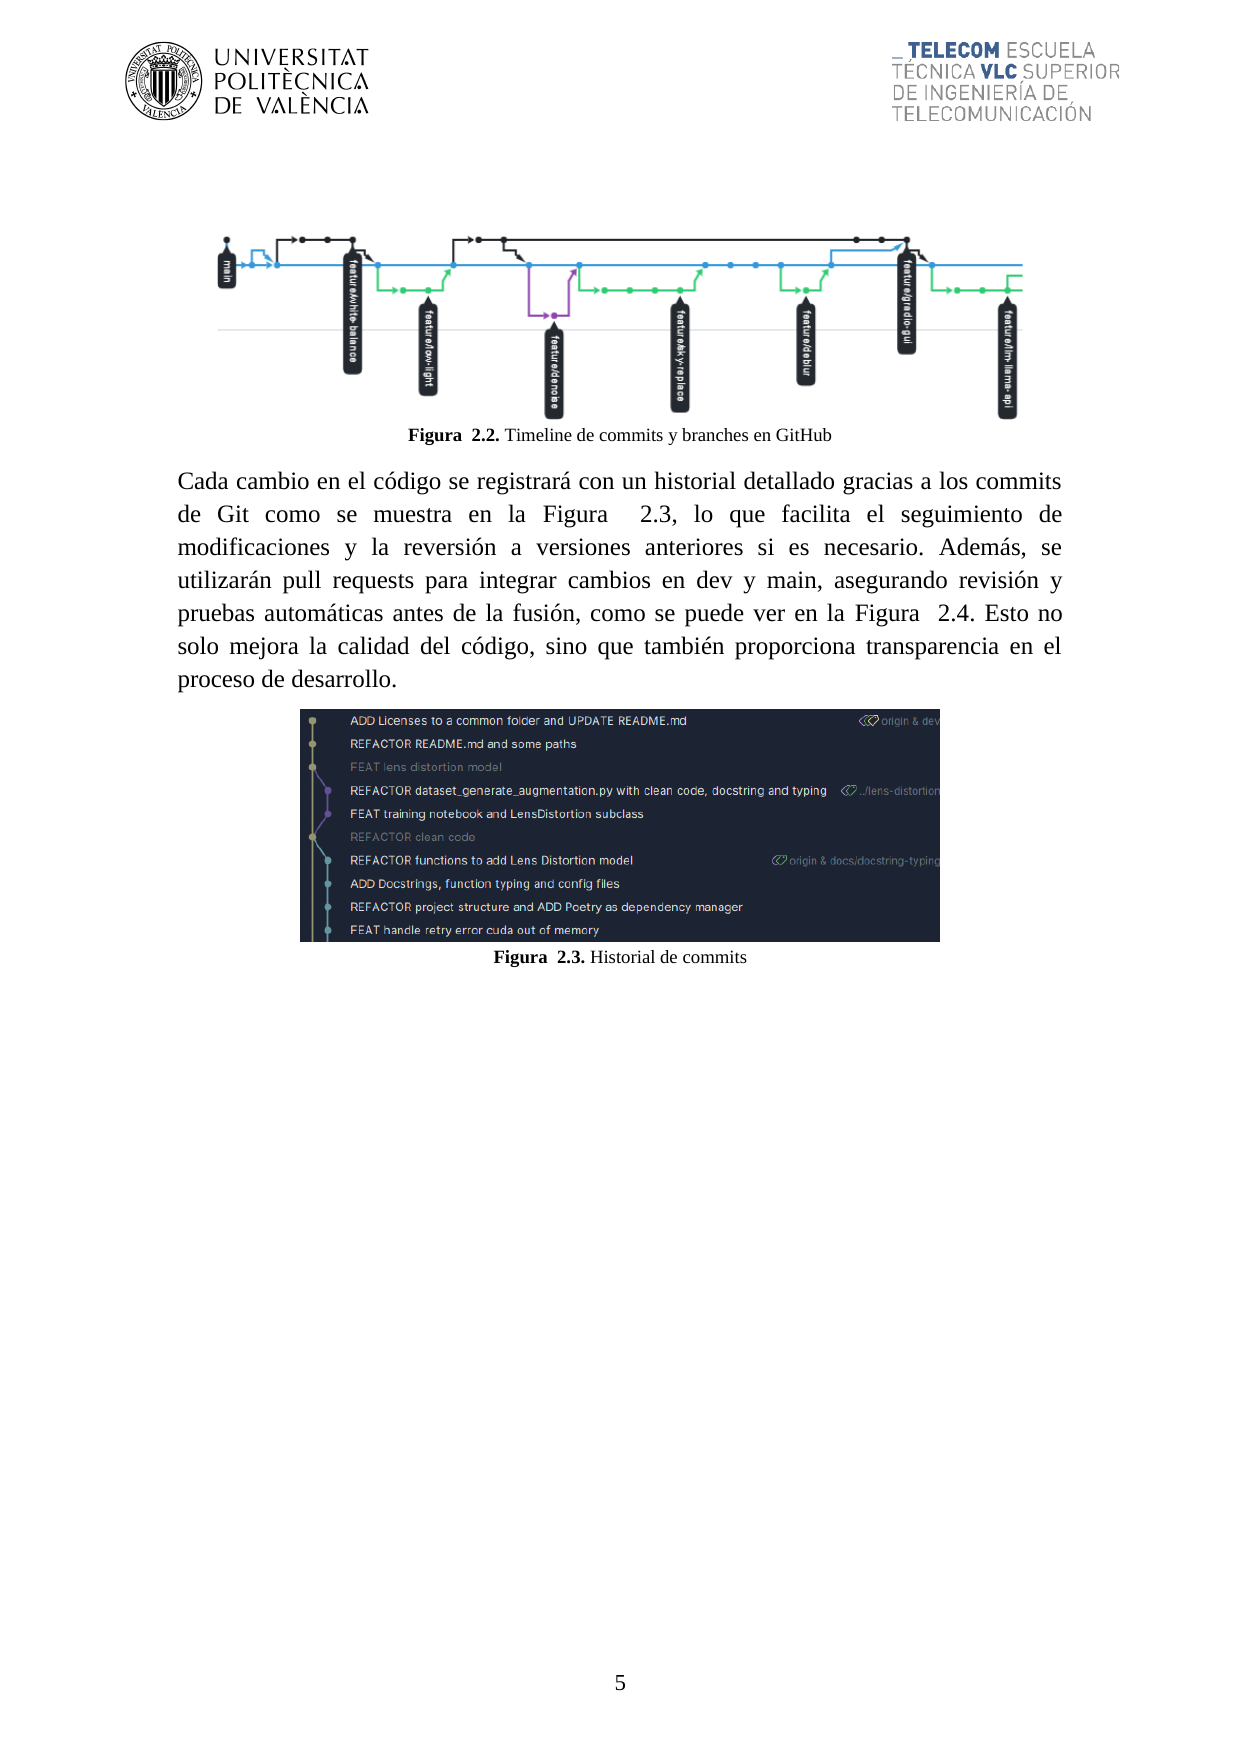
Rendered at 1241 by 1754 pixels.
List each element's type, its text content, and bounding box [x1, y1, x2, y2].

picture [217, 222, 1023, 420]
text Figura .. Timeline de commits y branches en GitHub [177, 424, 1063, 445]
picture [892, 42, 1120, 121]
text Figura .. Historial de commits [177, 946, 1063, 967]
text Cada cambio en el código se registrará con un historial detallado gracias a los commits de Git como se muestra en la Figura 2.3, lo que facilita el seguimiento de modificaciones y la reversión a versiones anteriores si es necesario. Además, se utilizarán pull requests para integrar cambios en dev y main, asegurando revisión y pruebas automáticas antes de la fusión, como se puede ver en la Figura 2.4. Esto no solo mejora la calidad del código, sino que también proporciona transparencia en el proceso de desarrollo. [177, 466, 1063, 693]
picture [300, 709, 940, 942]
picture [111, 29, 391, 133]
